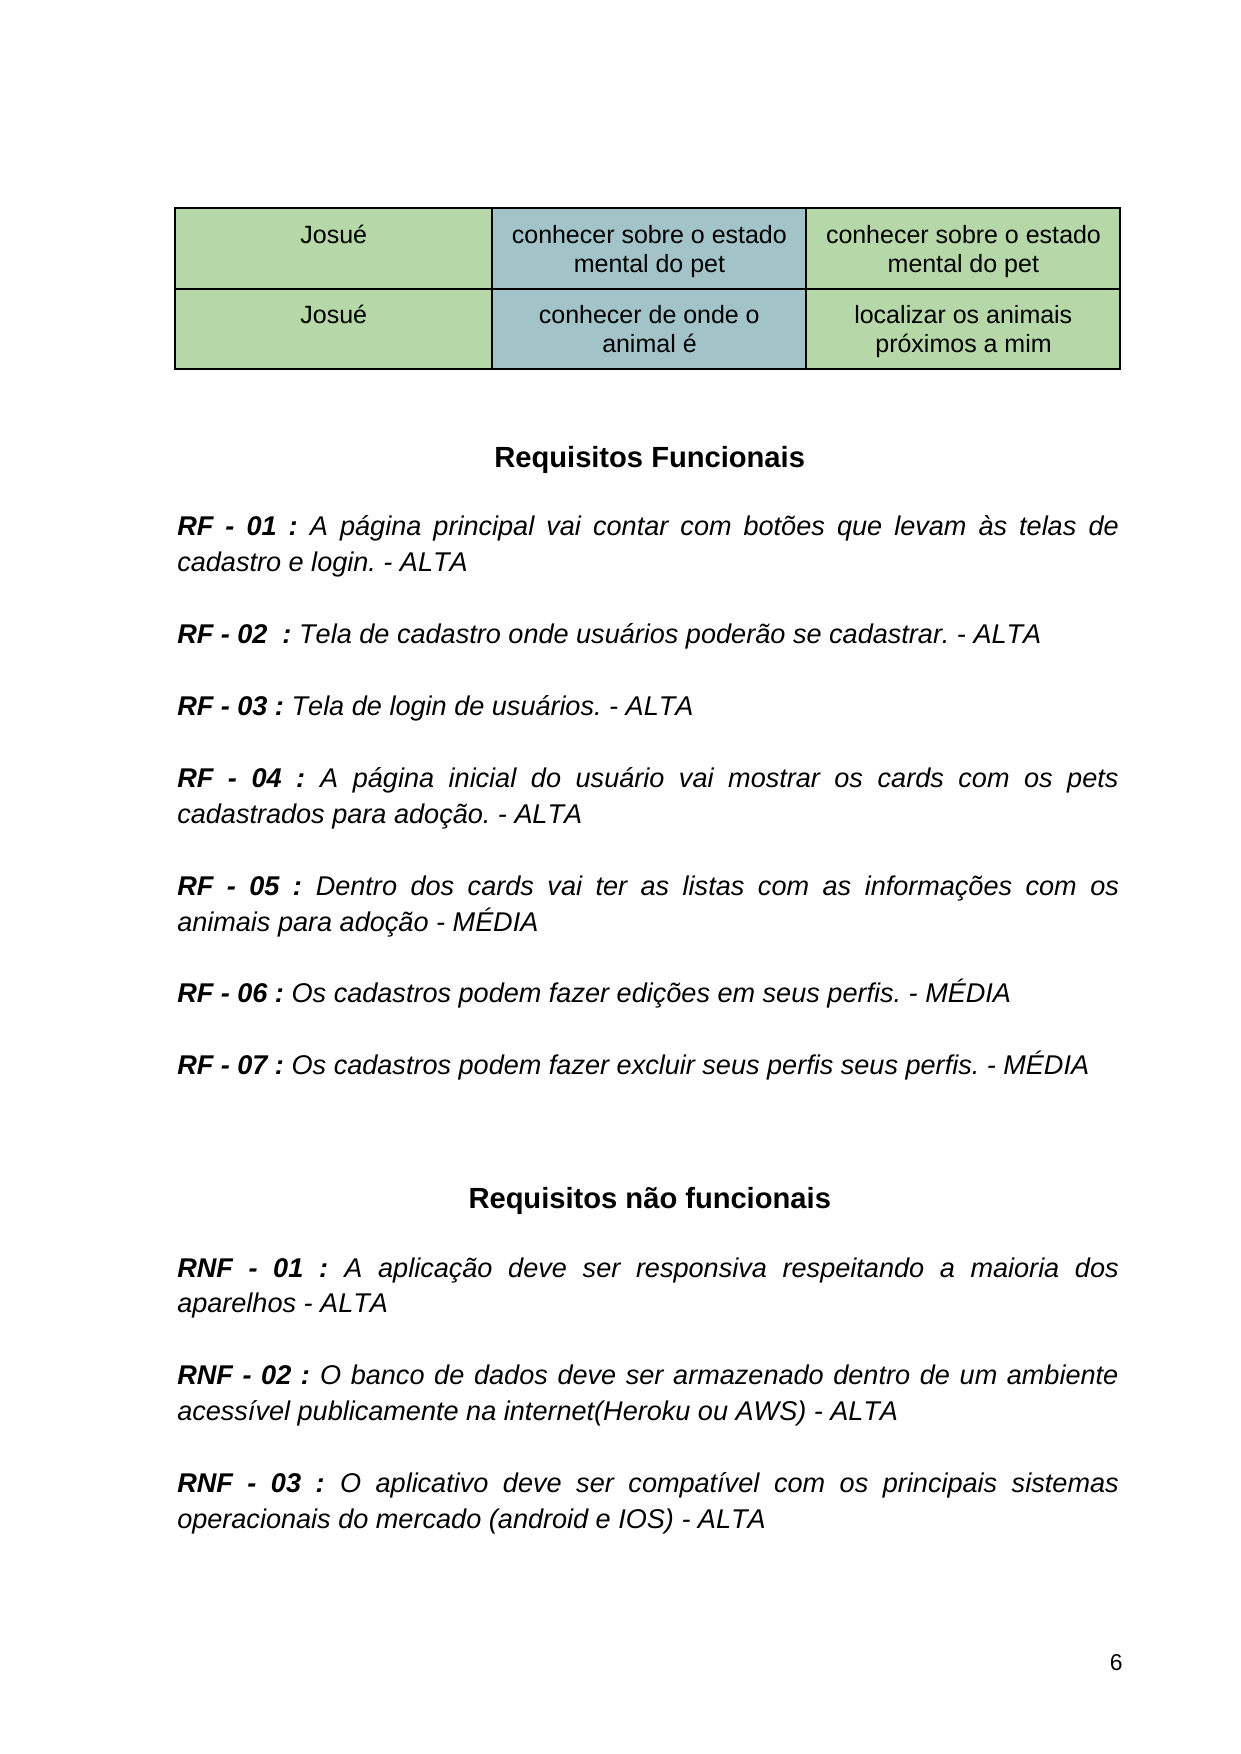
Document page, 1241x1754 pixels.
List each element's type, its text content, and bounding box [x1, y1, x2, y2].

subtitle Requisitos Funcionais [177, 440, 1122, 474]
table_cell Josué [176, 209, 491, 288]
text RF - 03 : Tela de login de usuários. - ALTA [177, 690, 1122, 721]
table_cell localizar os animais próximos a mim [807, 290, 1119, 368]
text RF - 01 : A página principal vai contar com botões que levam às telas de cadastro e login. - ALTA [177, 510, 1122, 577]
text RNF - 02 : O banco de dados deve ser armazenado dentro de um ambiente acessível publicamente na internet(Heroku ou AWS) - ALTA [177, 1359, 1122, 1427]
subtitle Requisitos não funcionais [177, 1182, 1122, 1215]
text RF - 06 : Os cadastros podem fazer edições em seus perfis. - MÉDIA [177, 977, 1122, 1009]
table_cell conhecer de onde o animal é [493, 290, 805, 368]
text RNF - 03 : O aplicativo deve ser compatível com os principais sistemas operacionais do mercado (android e IOS) - ALTA [177, 1467, 1122, 1534]
text RNF - 01 : A aplicação deve ser responsiva respeitando a maioria dos aparelhos - ALTA [177, 1252, 1122, 1319]
text RF - 04 : A página inicial do usuário vai mostrar os cards com os pets cadastrados para adoção. - ALTA [177, 762, 1122, 829]
table_cell conhecer sobre o estado mental do pet [493, 209, 805, 288]
text RF - 02 : Tela de cadastro onde usuários poderão se cadastrar. - ALTA [177, 618, 1122, 649]
table_cell conhecer sobre o estado mental do pet [807, 209, 1119, 288]
text RF - 05 : Dentro dos cards vai ter as listas com as informações com os animais para adoção - MÉDIA [177, 869, 1122, 937]
table_cell Josué [176, 290, 491, 368]
text RF - 07 : Os cadastros podem fazer excluir seus perfis seus perfis. - MÉDIA [177, 1049, 1122, 1081]
